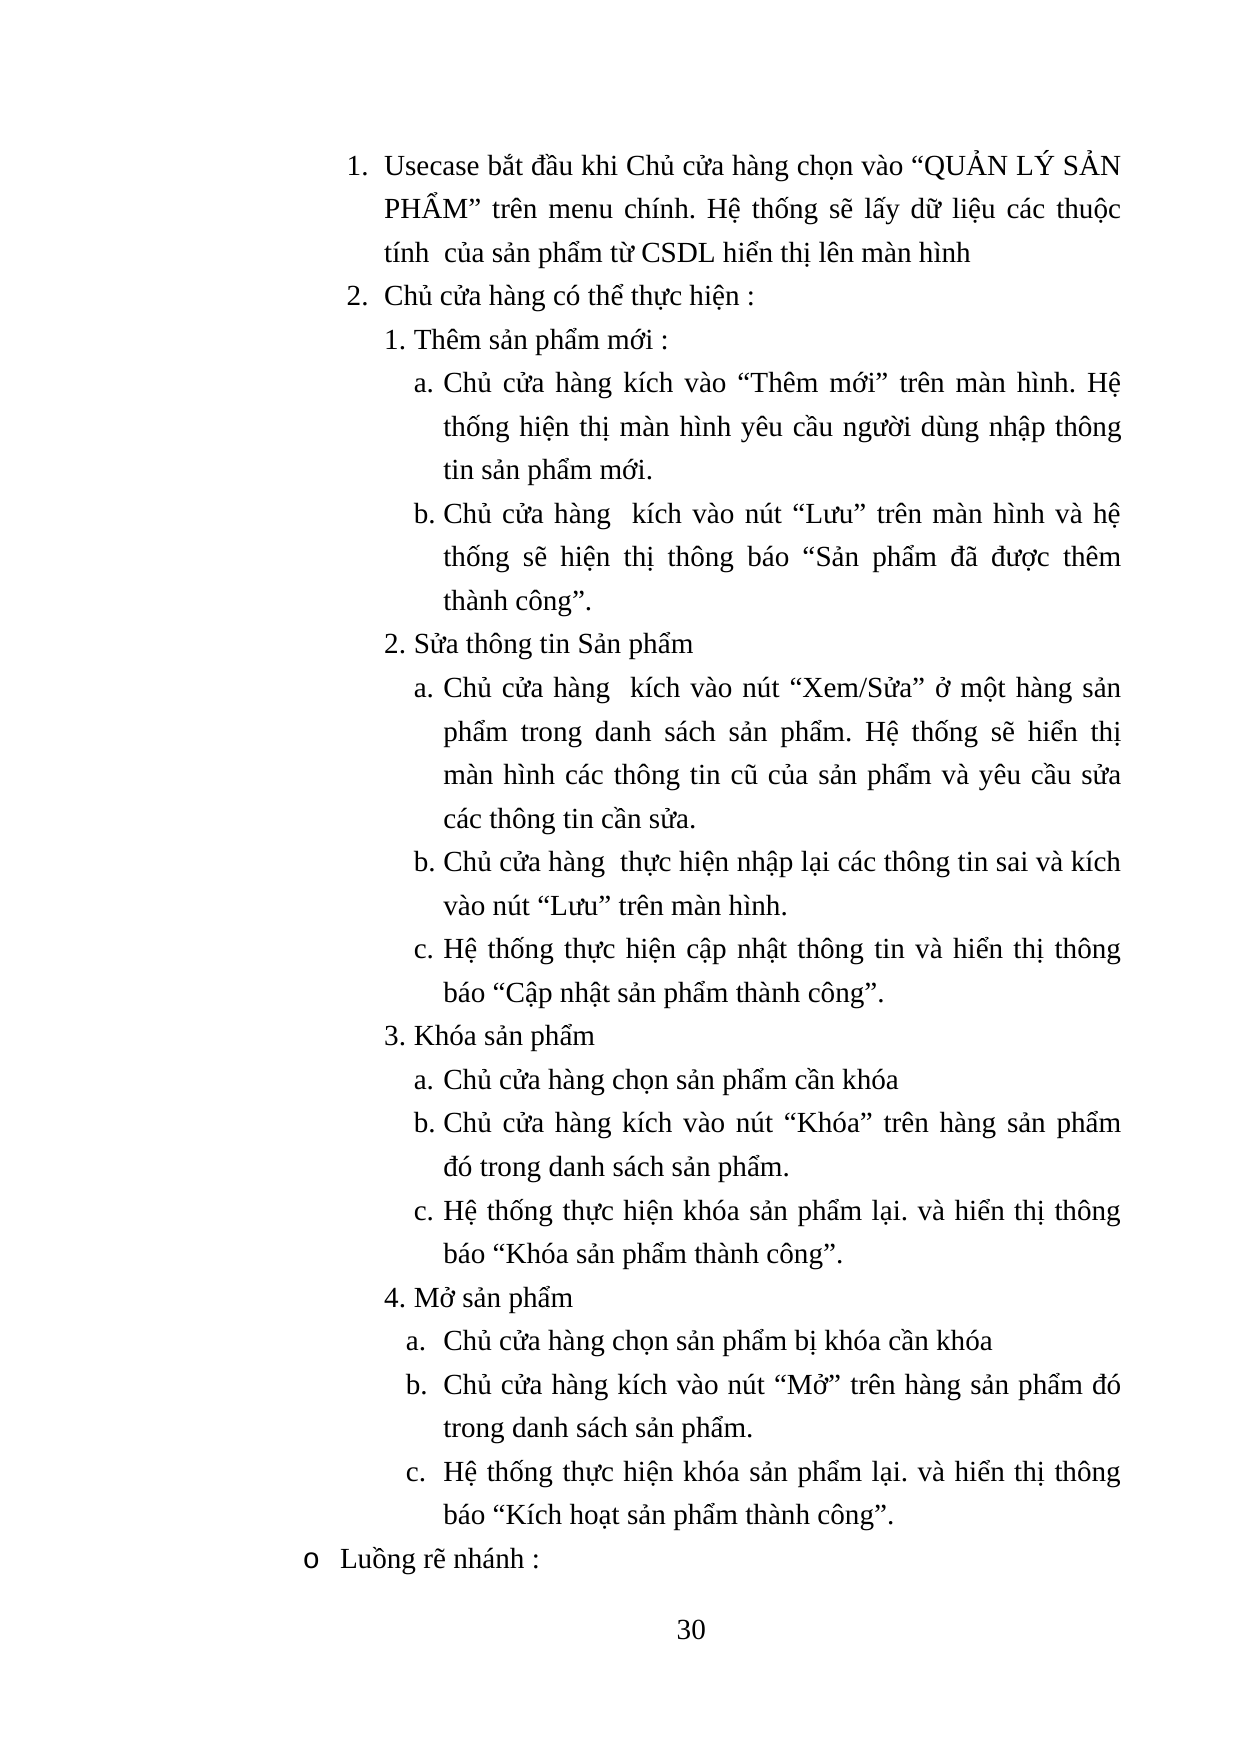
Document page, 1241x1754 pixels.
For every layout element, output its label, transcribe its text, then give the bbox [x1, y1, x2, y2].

list Hệ thống thực hiện khóa sản phẩm lại. và hiển thị thông báo “Khóa sản phẩm thành công”. [413, 1193, 1122, 1270]
list Mở sản phẩm [384, 1280, 1122, 1313]
list Hệ thống thực hiện khóa sản phẩm lại. và hiển thị thông báo “Kích hoạt sản phẩm thành công”. [406, 1454, 1122, 1531]
list Luồng rẽ nhánh : [302, 1541, 1122, 1577]
list Chủ cửa hàng kích vào nút “Mở” trên hàng sản phẩm đó trong danh sách sản phẩm. [406, 1367, 1122, 1444]
list Hệ thống thực hiện cập nhật thông tin và hiển thị thông báo “Cập nhật sản phẩm thành công”. [413, 931, 1122, 1008]
list Chủ cửa hàng kích vào nút “Xem/Sửa” ở một hàng sản phẩm trong danh sách sản phẩm. Hệ thống sẽ hiển thị màn hình các thông tin cũ của sản phẩm và yêu cầu sửa các thông tin cần sửa. [413, 670, 1122, 834]
list Usecase bắt đầu khi Chủ cửa hàng chọn vào “QUẢN LÝ SẢN PHẨM” trên menu chính. Hệ thống sẽ lấy dữ liệu các thuộc tính của sản phẩm từ CSDL hiển thị lên màn hình [346, 148, 1122, 268]
list Chủ cửa hàng kích vào nút “Khóa” trên hàng sản phẩm đó trong danh sách sản phẩm. [413, 1106, 1122, 1183]
list Chủ cửa hàng chọn sản phẩm bị khóa cần khóa [406, 1323, 1122, 1357]
list Chủ cửa hàng chọn sản phẩm cần khóa [413, 1062, 1122, 1096]
list Sửa thông tin Sản phẩm [384, 627, 1122, 660]
list Chủ cửa hàng có thể thực hiện : [346, 278, 1122, 312]
list Chủ cửa hàng kích vào nút “Lưu” trên màn hình và hệ thống sẽ hiện thị thông báo “Sản phẩm đã được thêm thành công”. [413, 496, 1122, 617]
list Khóa sản phẩm [384, 1018, 1122, 1052]
list Chủ cửa hàng thực hiện nhập lại các thông tin sai và kích vào nút “Lưu” trên màn hình. [413, 844, 1122, 921]
list Thêm sản phẩm mới : [384, 322, 1122, 355]
list Chủ cửa hàng kích vào “Thêm mới” trên màn hình. Hệ thống hiện thị màn hình yêu cầu người dùng nhập thông tin sản phẩm mới. [413, 365, 1122, 486]
